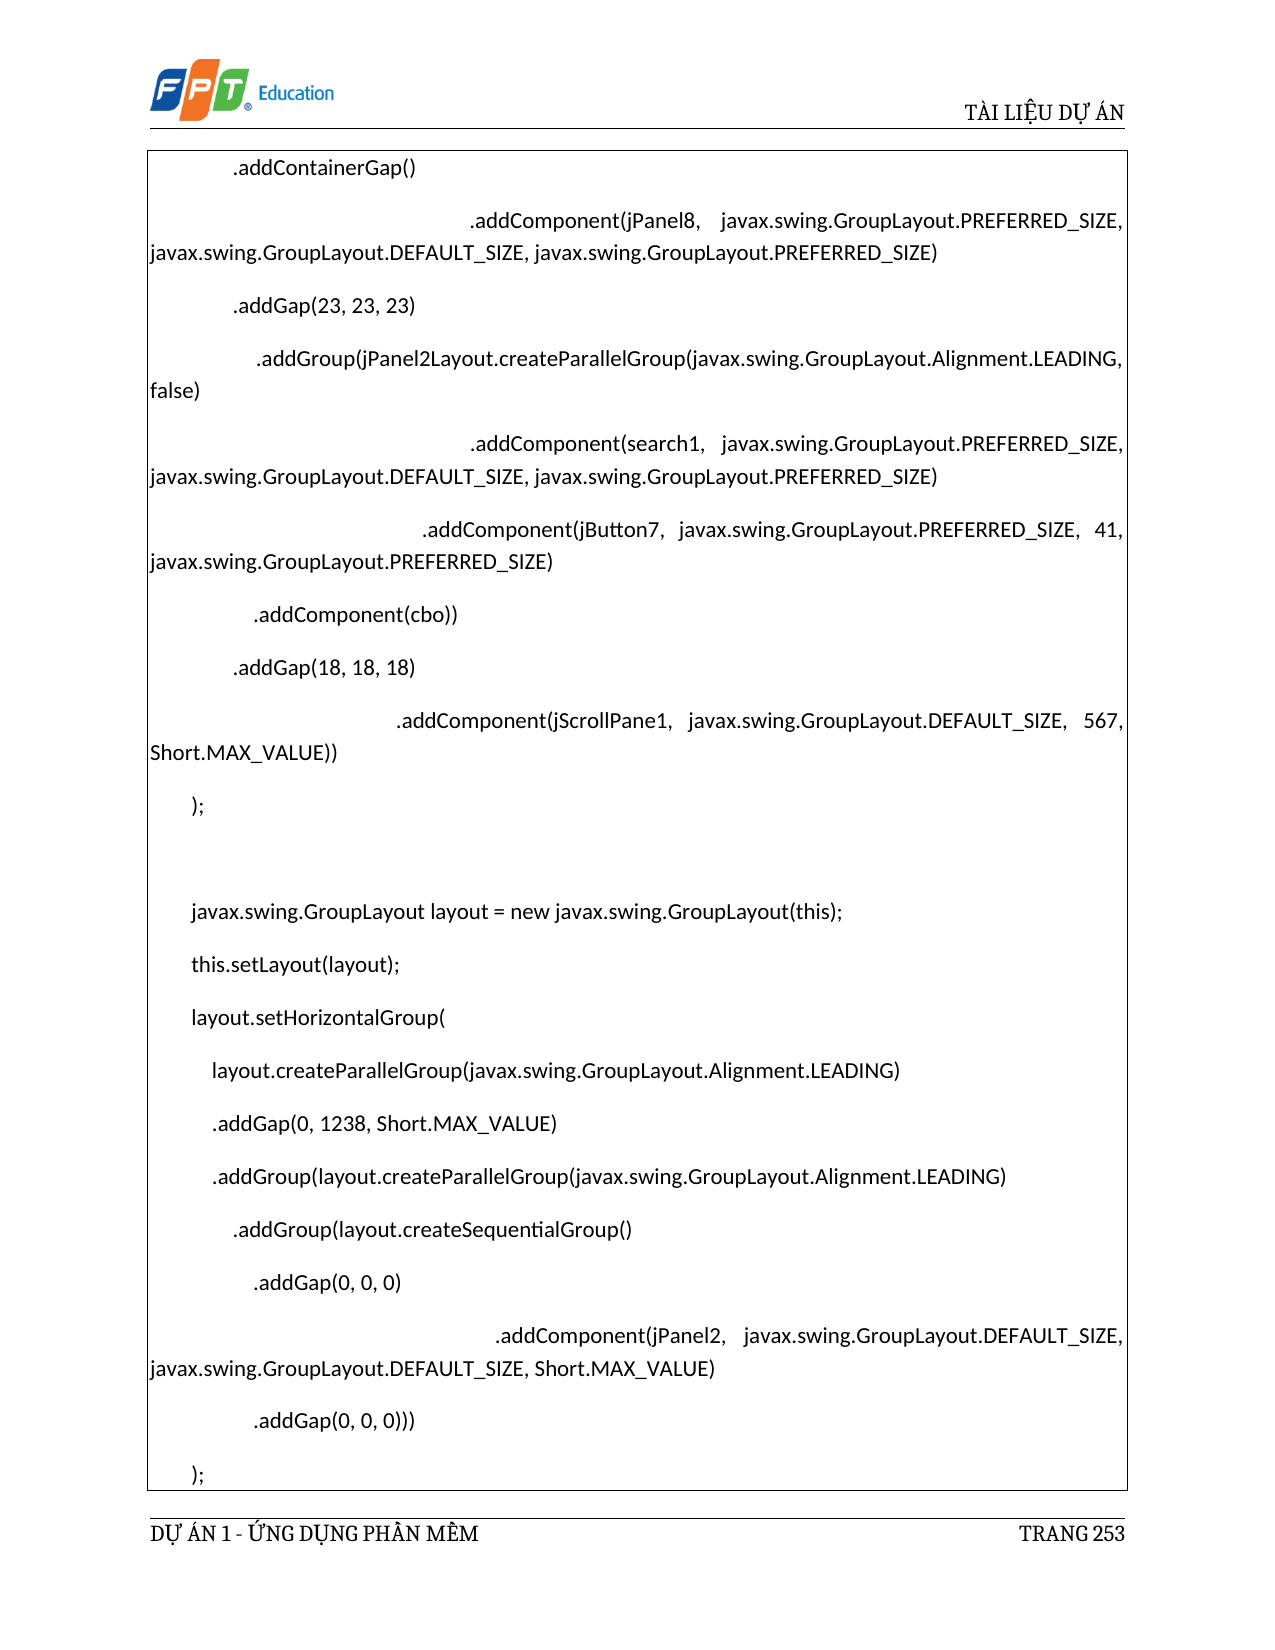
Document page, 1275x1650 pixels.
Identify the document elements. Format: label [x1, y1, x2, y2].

picture [150, 59, 336, 121]
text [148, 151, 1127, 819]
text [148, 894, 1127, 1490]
